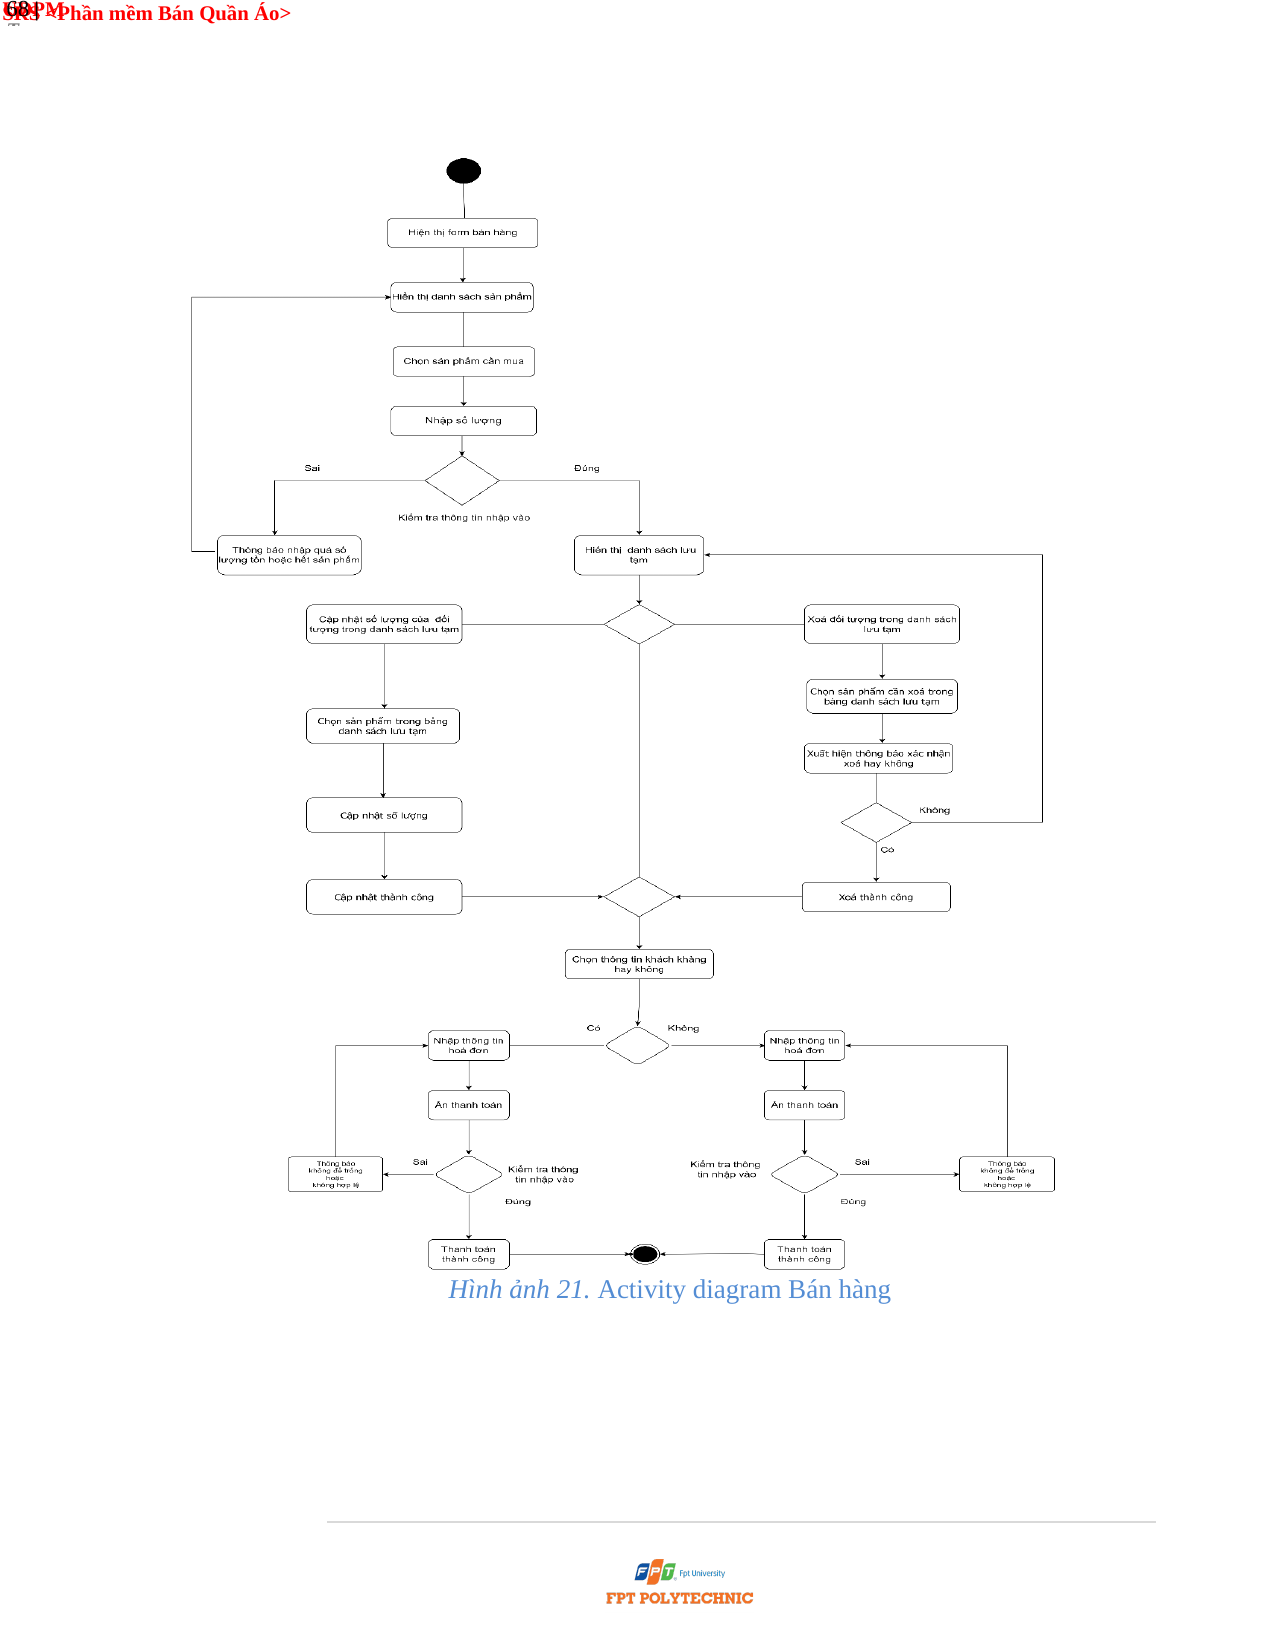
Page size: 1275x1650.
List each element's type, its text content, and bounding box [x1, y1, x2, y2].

text Hình ảnh 21. Activity diagram Bán hàng [144, 1273, 1196, 1304]
picture [180, 153, 1061, 1274]
picture [605, 1550, 754, 1622]
